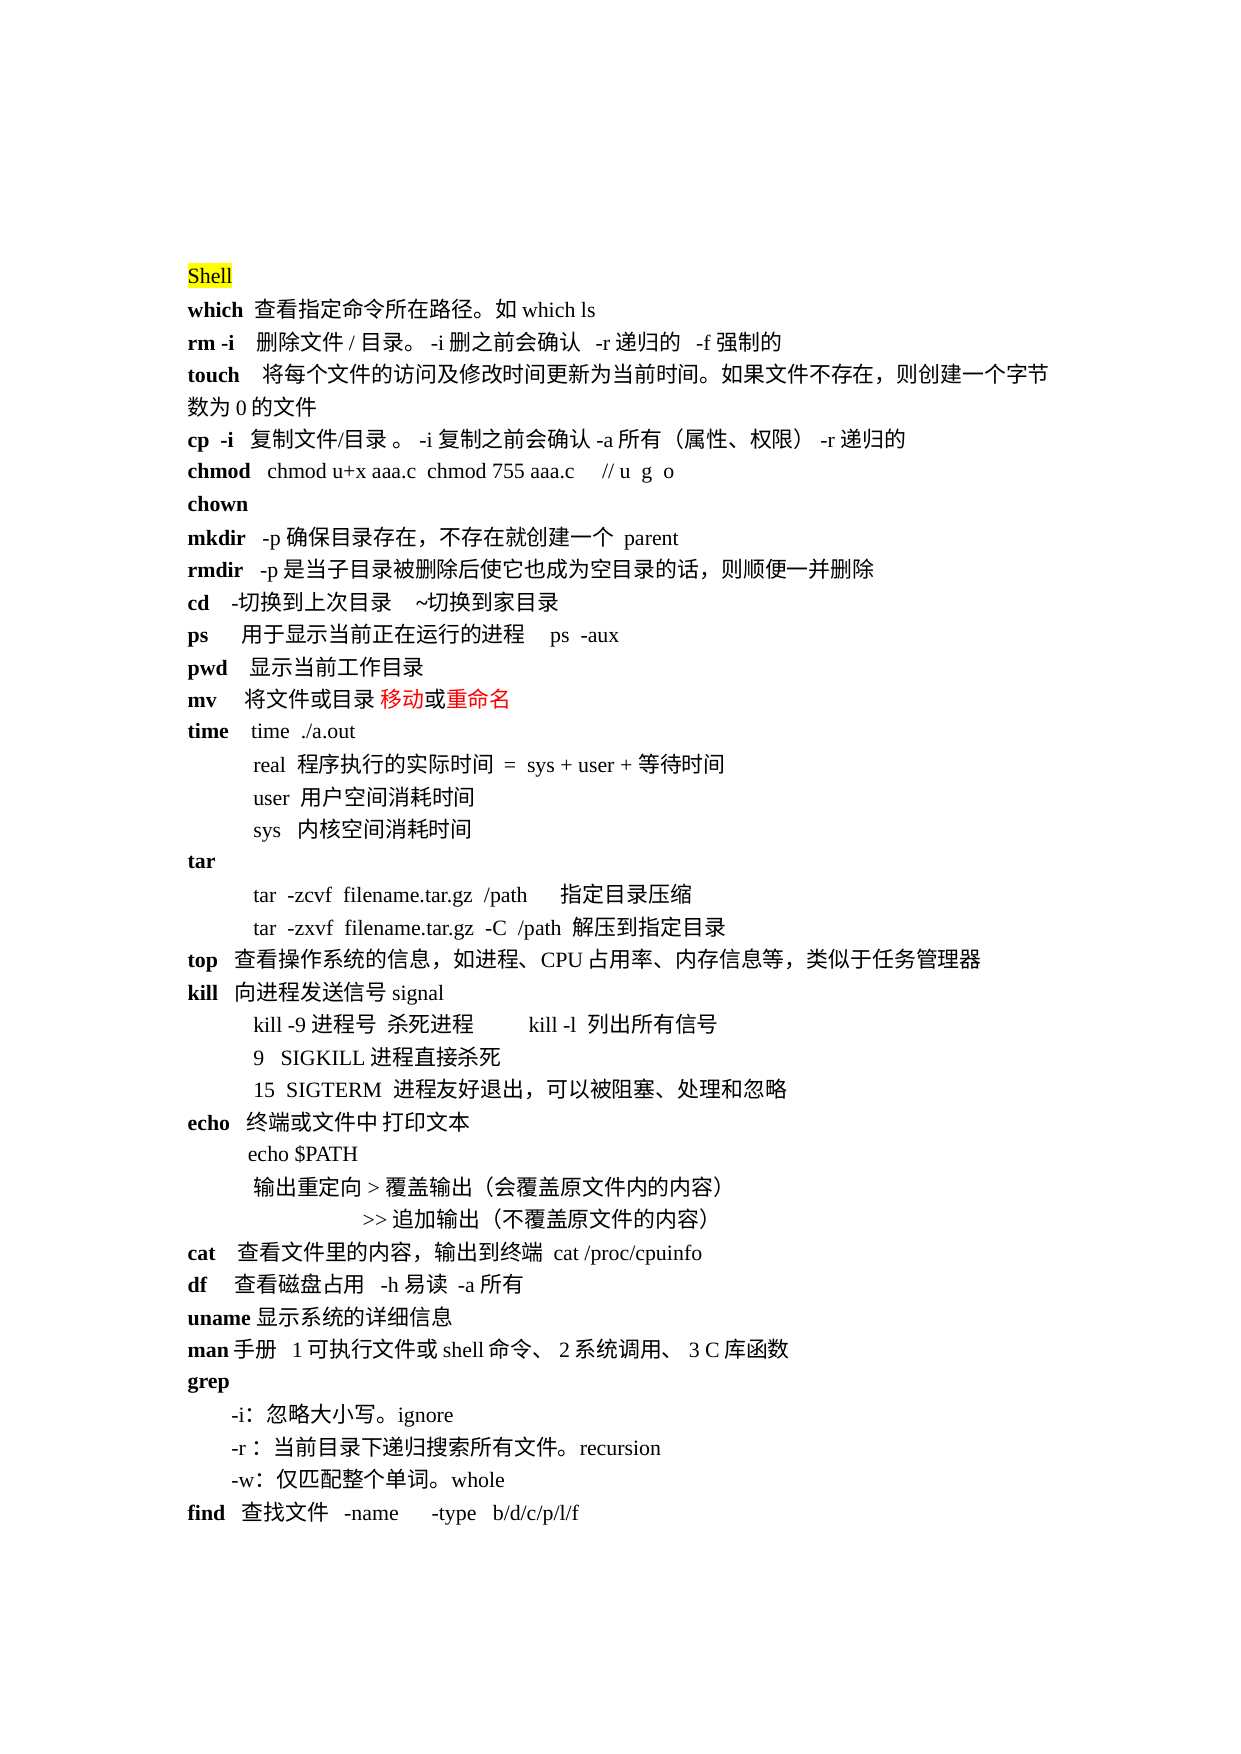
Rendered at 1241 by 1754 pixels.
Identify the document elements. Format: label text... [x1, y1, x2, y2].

text 9 SIGKILL 进程直接杀死 [187, 1039, 1053, 1072]
text top 查看操作系统的信息，如进程、CPU占用率、内存信息等，类似于任务管理器 [187, 942, 1053, 974]
text pwd 显示当前工作目录 [187, 649, 1053, 682]
text kill -9 进程号 杀死进程 kill -l 列出所有信号 [187, 1007, 1053, 1039]
text rmdir -p 是当子目录被删除后使它也成为空目录的话，则顺便一并删除 [187, 552, 1053, 584]
text -w：仅匹配整个单词。whole [231, 1462, 1053, 1494]
text chown [187, 487, 1053, 519]
text kill 向进程发送信号signal [187, 974, 1053, 1007]
text uname 显示系统的详细信息 [187, 1299, 1053, 1332]
text mkdir -p 确保目录存在，不存在就创建一个 parent [187, 519, 1053, 552]
text echo $PATH [187, 1137, 1053, 1169]
text sys 内核空间消耗时间 [253, 812, 1053, 844]
text grep [187, 1364, 1053, 1397]
text ps 用于显示当前正在运行的进程 ps -aux [187, 617, 1053, 649]
text >> 追加输出（不覆盖原文件的内容） [231, 1202, 1053, 1234]
text chmod chmod u+x aaa.c chmod 755 aaa.c // u g o [187, 454, 1053, 487]
text cat 查看文件里的内容，输出到终端 cat /proc/cpuinfo [187, 1234, 1053, 1267]
text tar [187, 844, 1053, 877]
text cd -切换到上次目录 ~切换到家目录 [187, 584, 1053, 617]
text echo 终端或文件中 打印文本 [187, 1104, 1053, 1137]
text -i：忽略大小写。ignore [231, 1397, 1053, 1429]
text -r ：当前目录下递归搜索所有文件。recursion [231, 1429, 1053, 1462]
text user 用户空间消耗时间 [253, 779, 1053, 812]
text df 查看磁盘占用 -h 易读 -a 所有 [187, 1267, 1053, 1299]
text tar -zxvf filename.tar.gz -C /path 解压到指定目录 [209, 909, 1053, 942]
text which 查看指定命令所在路径。如 which ls [187, 292, 1053, 324]
text 15 SIGTERM 进程友好退出，可以被阻塞、处理和忽略 [187, 1072, 1053, 1104]
text real 程序执行的实际时间 = sys + user + 等待时间 [253, 747, 1053, 779]
text rm -i 删除文件 / 目录。 -i 删之前会确认 -r 递归的 -f 强制的 [187, 324, 1053, 357]
text find 查找文件 -name -type b/d/c/p/l/f [187, 1494, 1053, 1527]
text tar -zcvf filename.tar.gz /path 指定目录压缩 [209, 877, 1053, 909]
text touch 将每个文件的访问及修改时间更新为当前时间。如果文件不存在，则创建一个字节数为0的文件 [187, 357, 1053, 422]
text man手册 1可执行文件或shell命令、 2系统调用、 3 C库函数 [187, 1332, 1053, 1364]
text Shell [187, 259, 1053, 292]
text mv 将文件或目录 移动或重命名 [187, 682, 1053, 714]
text time time ./a.out [187, 714, 1053, 747]
text 输出重定向 > 覆盖输出（会覆盖原文件内的内容） [231, 1169, 1053, 1202]
text cp -i 复制文件/目录 。 -i 复制之前会确认 -a 所有（属性、权限） -r 递归的 [187, 422, 1053, 454]
